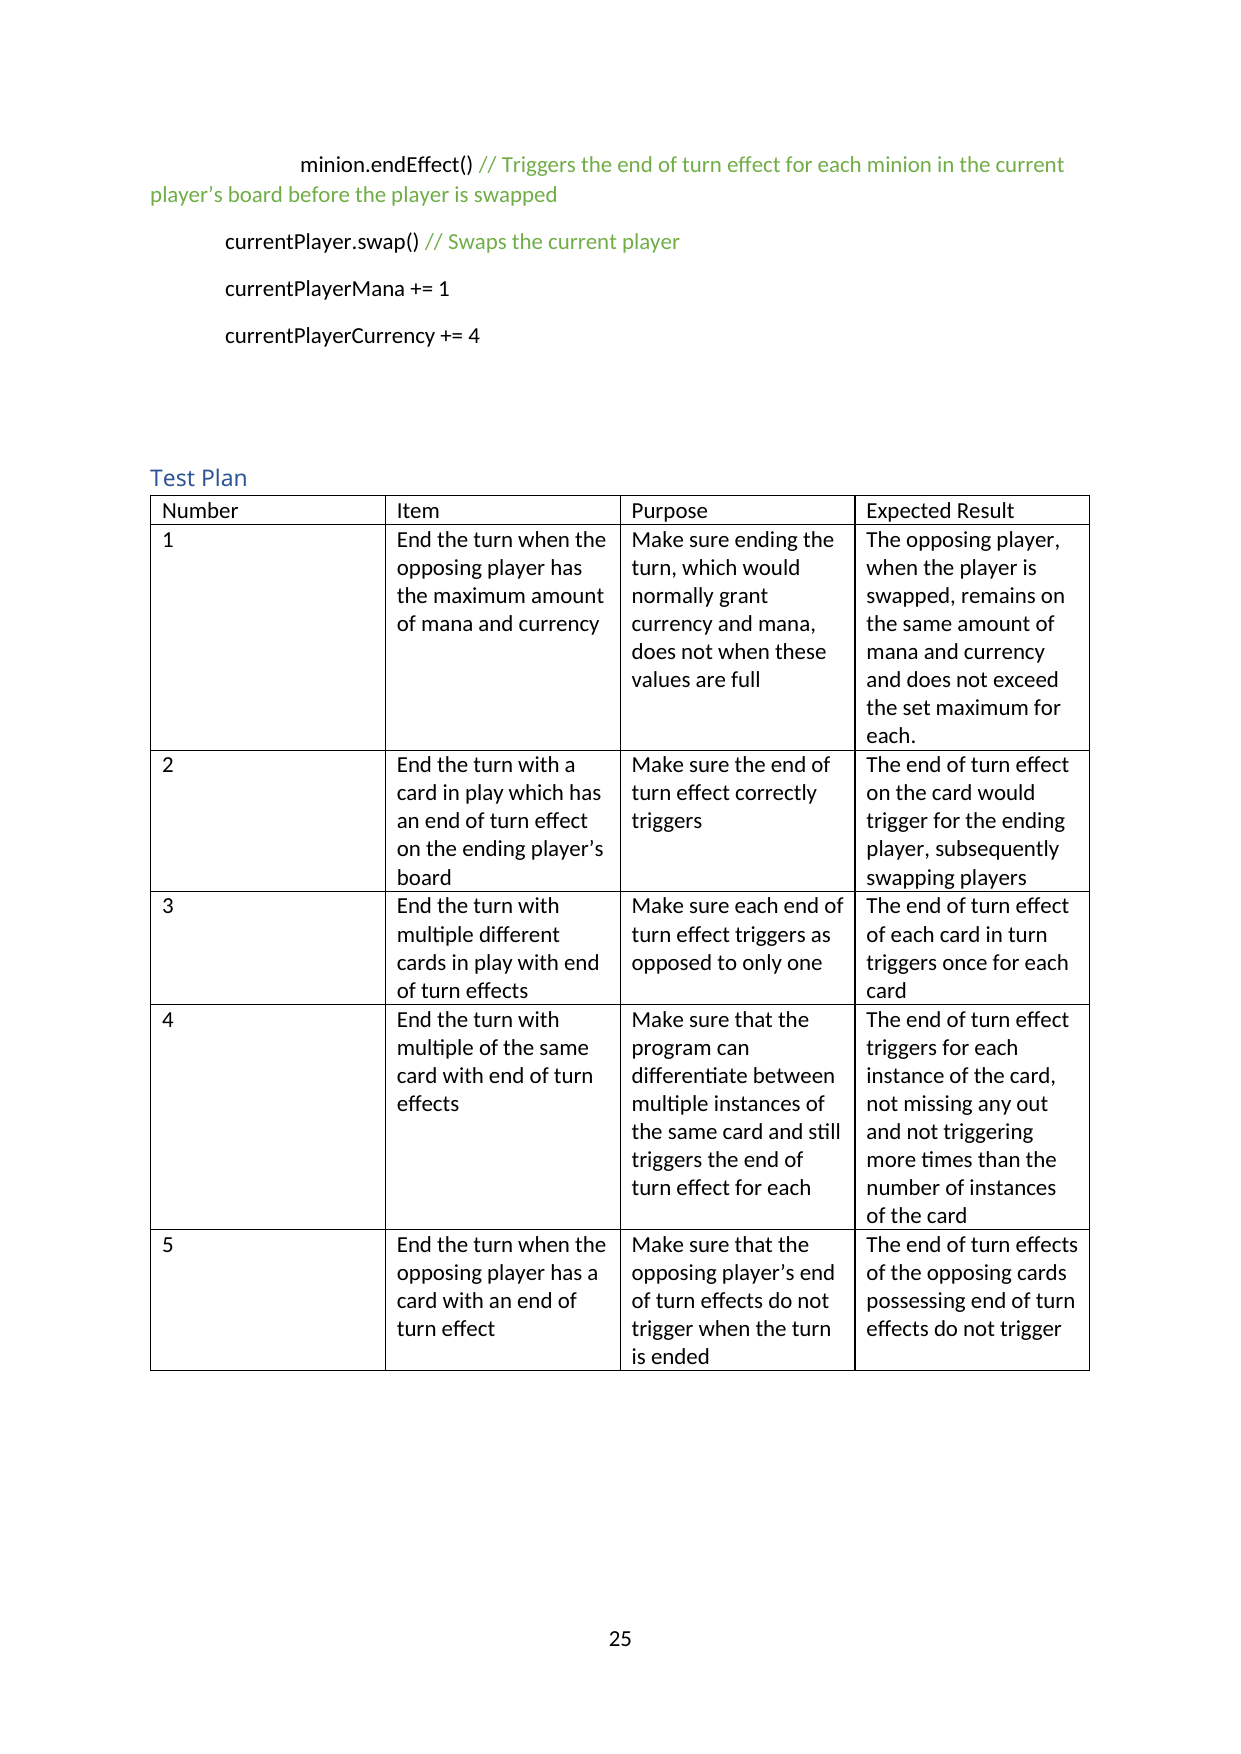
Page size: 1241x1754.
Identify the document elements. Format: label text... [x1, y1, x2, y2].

table_cell End the turn with multiple different cards in play with end of turn effects [386, 892, 620, 1004]
table_cell 1 [151, 525, 385, 749]
table_cell Make sure each end of turn effect triggers as opposed to only one [621, 892, 854, 1004]
table_cell The end of turn effects of the opposing cards possessing end of turn effects do not trigger [856, 1230, 1089, 1370]
table_cell Make sure the end of turn effect correctly triggers [621, 751, 854, 891]
table_header Expected Result [856, 496, 1089, 524]
table_cell 5 [151, 1230, 385, 1370]
table_cell End the turn with a card in play which has an end of turn effect on the ending player’s board [386, 751, 620, 891]
table_cell Make sure that the program can differentiate between multiple instances of the same card and still triggers the end of turn effect for each [621, 1005, 854, 1229]
table_header Purpose [621, 496, 854, 524]
text minion.endEffect() // Triggers the end of turn effect for each minion in the current player’s board before the player is swapped [150, 150, 1090, 208]
text currentPlayerCurrency += 4 [150, 321, 1090, 349]
table_cell The end of turn effect of each card in turn triggers once for each card [856, 892, 1089, 1004]
table_cell End the turn when the opposing player has the maximum amount of mana and currency [386, 525, 620, 749]
table_cell The end of turn effect on the card would trigger for the ending player, subsequently swapping players [856, 751, 1089, 891]
text currentPlayerMana += 1 [150, 274, 1090, 302]
text currentPlayer.swap() // Swaps the current player [150, 227, 1090, 255]
table_header Item [386, 496, 620, 524]
table_cell 2 [151, 751, 385, 891]
table_header Number [151, 496, 385, 524]
table_cell 3 [151, 892, 385, 1004]
subtitle Test Plan [150, 461, 1090, 493]
table_cell Make sure that the opposing player’s end of turn effects do not trigger when the turn is ended [621, 1230, 854, 1370]
table_cell The opposing player, when the player is swapped, remains on the same amount of mana and currency and does not exceed the set maximum for each. [856, 525, 1089, 749]
table_cell The end of turn effect triggers for each instance of the card, not missing any out and not triggering more times than the number of instances of the card [856, 1005, 1089, 1229]
table_cell 4 [151, 1005, 385, 1229]
table_cell Make sure ending the turn, which would normally grant currency and mana, does not when these values are full [621, 525, 854, 749]
table_cell End the turn when the opposing player has a card with an end of turn effect [386, 1230, 620, 1370]
table_cell End the turn with multiple of the same card with end of turn effects [386, 1005, 620, 1229]
